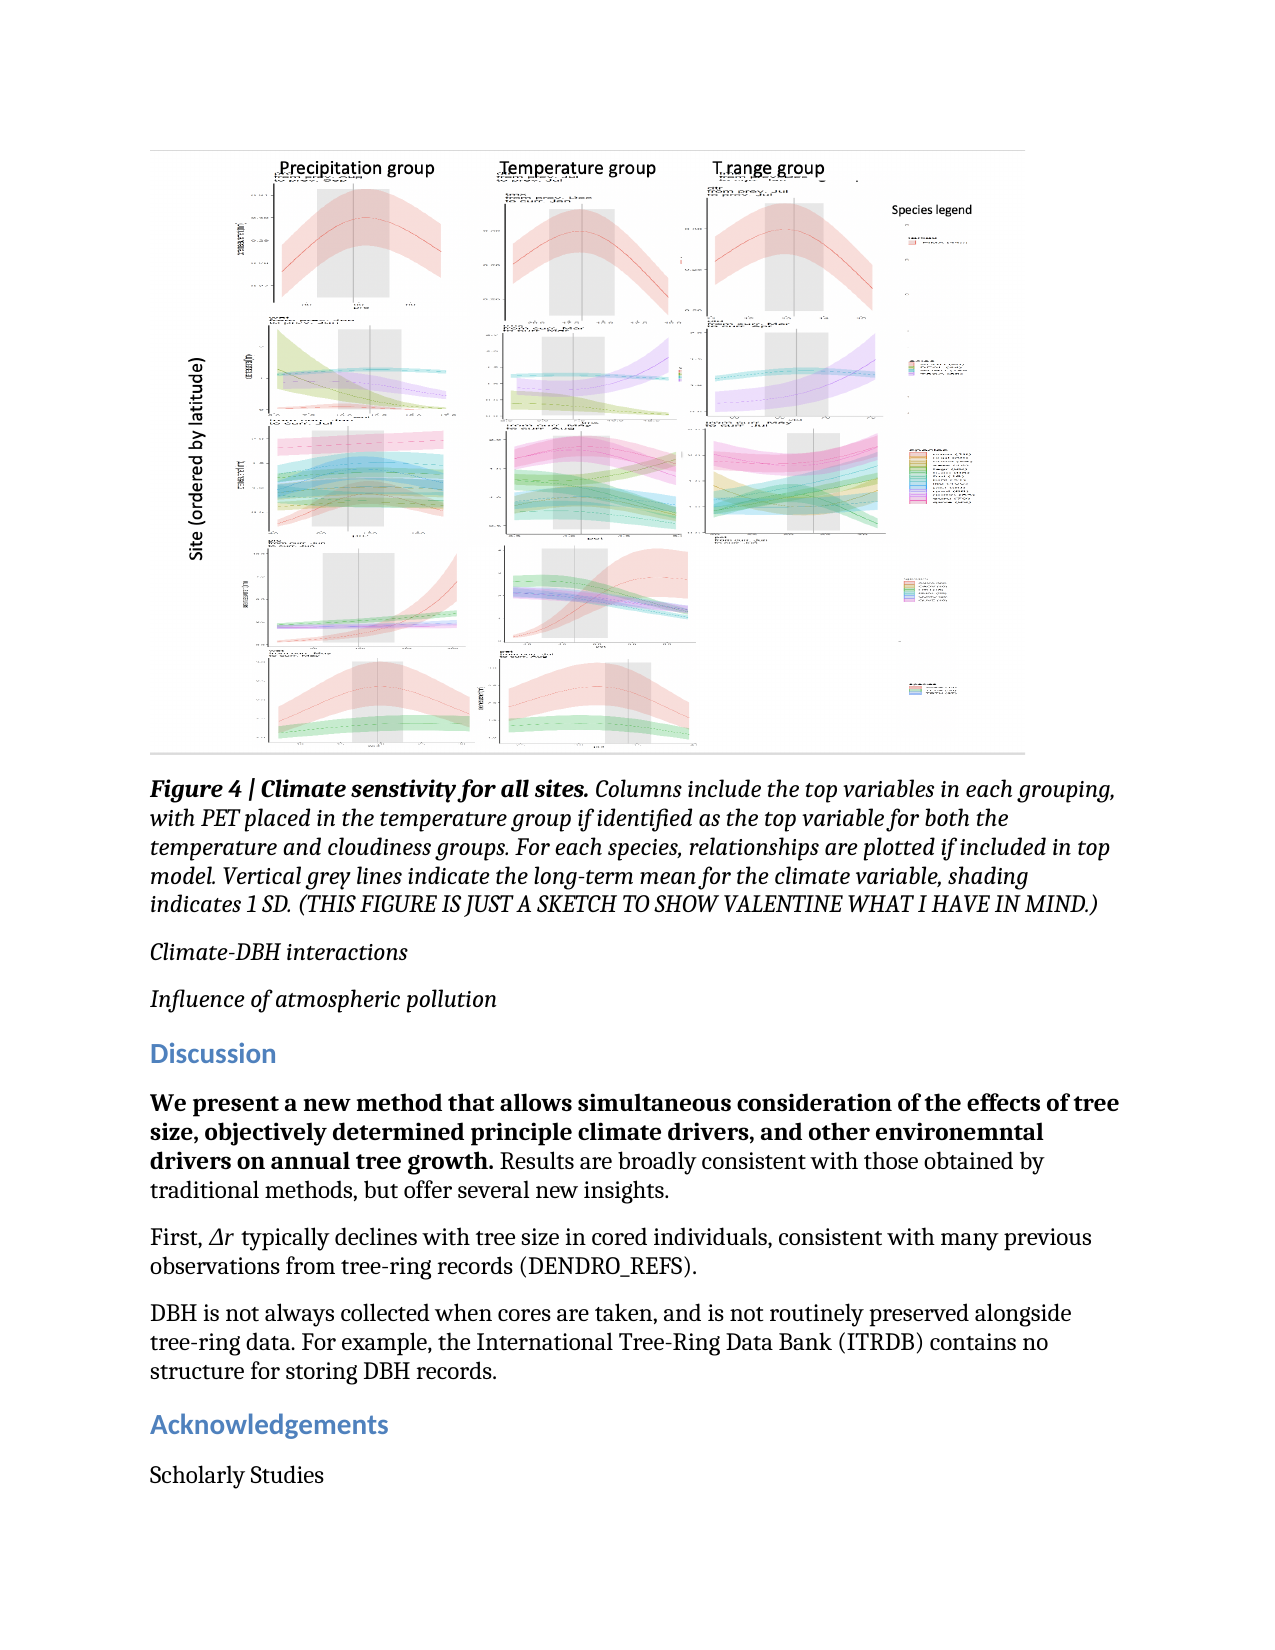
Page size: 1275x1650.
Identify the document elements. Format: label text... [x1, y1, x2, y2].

picture [150, 150, 1025, 755]
text DBH is not always collected when cores are taken, and is not routinely preserved alongside tree-ring data. For example, the International Tree-Ring Data Bank (ITRDB) contains no structure for storing DBH records. [150, 1299, 1125, 1386]
text We present a new method that allows simultaneous consideration of the effects of tree size, objectively determined principle climate drivers, and other environemntal drivers on annual tree growth. Results are broadly consistent with those obtained by traditional methods, but offer several new insights. [150, 1089, 1125, 1204]
text First, typically declines with tree size in cored individuals, consistent with many previous observations from tree-ring records (DENDRO_REFS). [150, 1223, 1125, 1281]
text Figure 4 | Climate senstivity for all sites. Columns include the top variables in each grouping, with PET placed in the temperature group if identified as the top variable for both the temperature and cloudiness groups. For each species, relationships are plotted if included in top model. Vertical grey lines indicate the long-term mean for the climate variable, shading indicates 1 SD. (THIS FIGURE IS JUST A SKETCH TO SHOW VALENTINE WHAT I HAVE IN MIND.) [150, 775, 1125, 919]
text Scholarly Studies [150, 1461, 1125, 1489]
text Climate-DBH interactions [150, 938, 1125, 967]
subtitle Acknowledgements [150, 1406, 1125, 1442]
text Influence of atmospheric pollution [150, 985, 1125, 1014]
subtitle Discussion [150, 1035, 1125, 1071]
